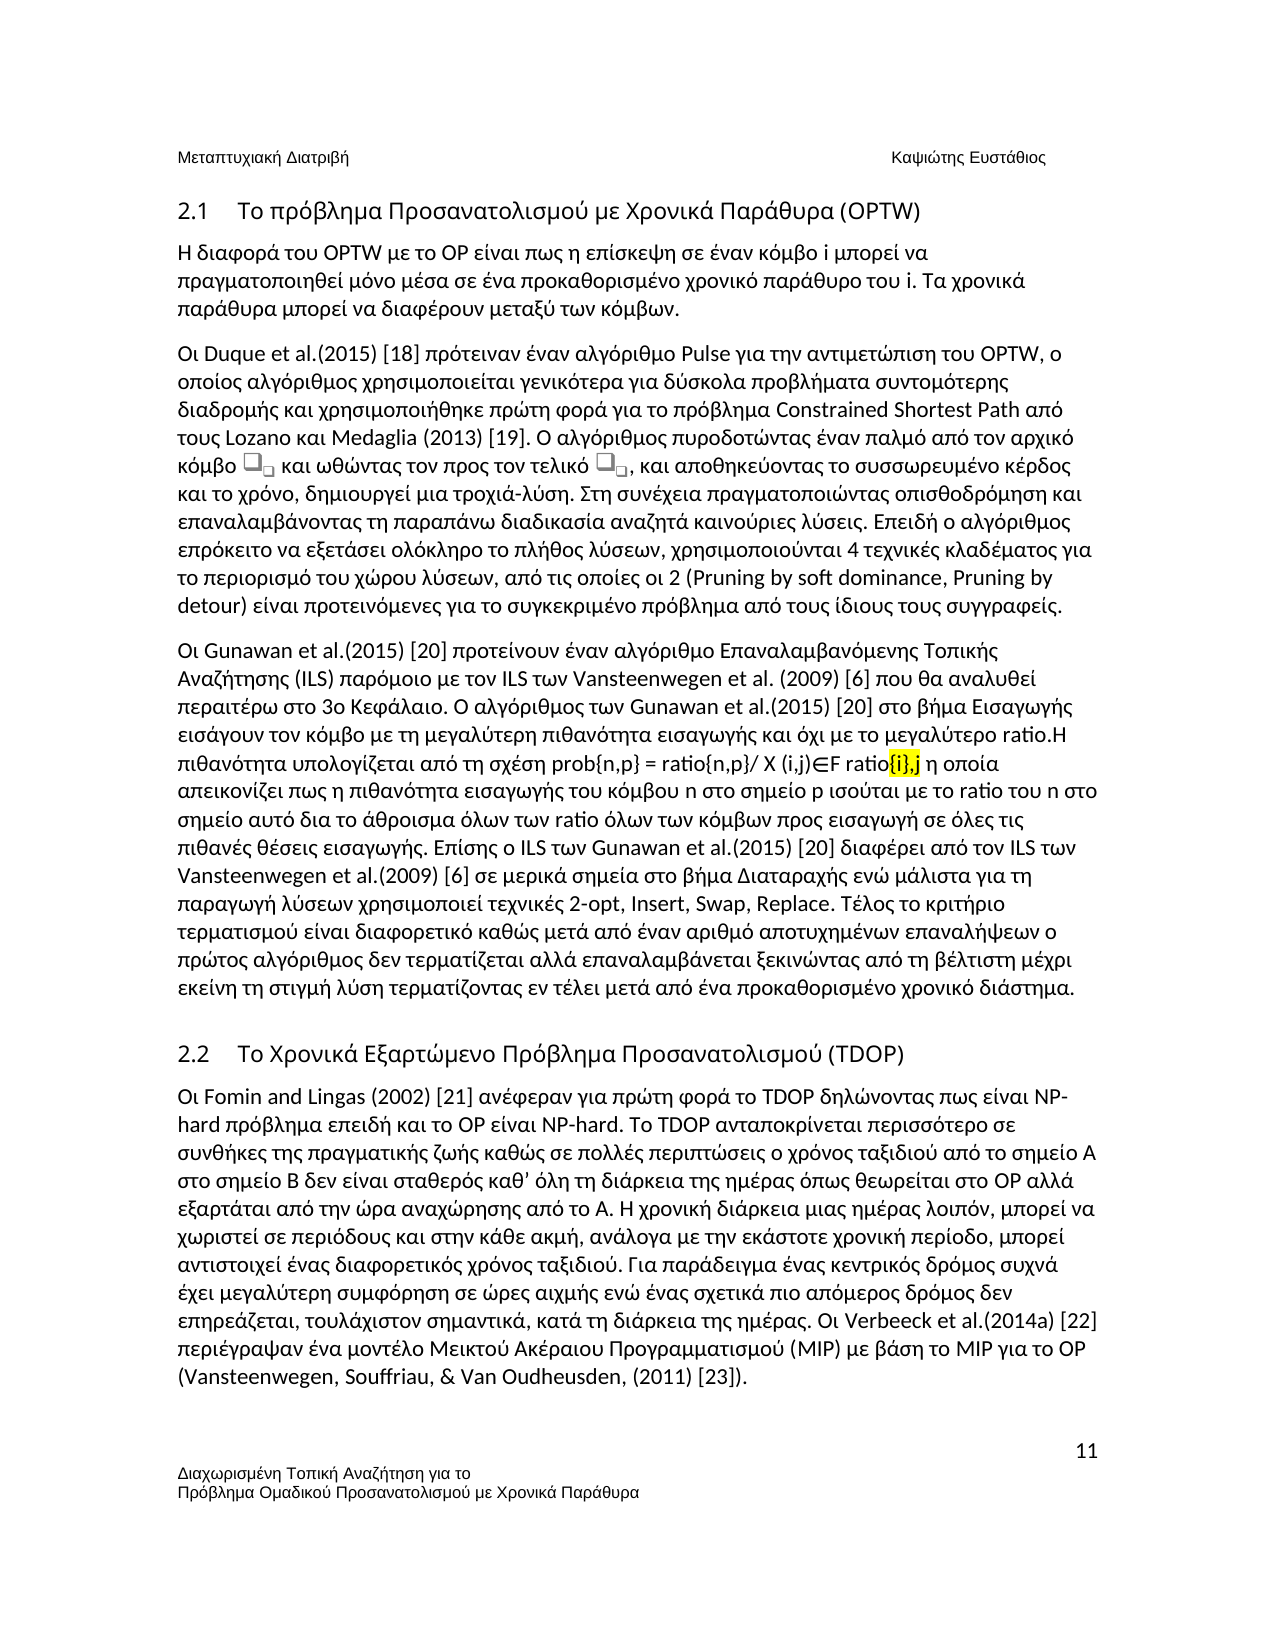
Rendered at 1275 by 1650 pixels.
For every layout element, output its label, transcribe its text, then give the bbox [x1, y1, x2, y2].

subtitle Το πρόβλημα Προσανατολισμού με Χρονικά Παράθυρα (OPTW) [177, 195, 1098, 226]
text Η διαφορά του OPTW με το OP είναι πως η επίσκεψη σε έναν κόμβο i μπορεί να πραγματοποιηθεί μόνο μέσα σε ένα προκαθορισμένο χρονικό παράθυρο του i. Τα χρονικά παράθυρα μπορεί να διαφέρουν μεταξύ των κόμβων. [177, 238, 1098, 323]
text Οι προτείνουν έναν αλγόριθμο Επαναλαμβανόμενης Τοπικής Αναζήτησης (ILS) παρόμοιο με τον ILS των Vansteenwegen et al. (2009) που θα αναλυθεί περαιτέρω στο 3ο Κεφάλαιο. Ο αλγόριθμος των στο βήμα Εισαγωγής εισάγουν τον κόμβο με τη μεγαλύτερη πιθανότητα εισαγωγής και όχι με το μεγαλύτερο ratio.Η πιθανότητα υπολογίζεται από τη σχέση prob{n,p} = ratio{n,p}/ X (i,j)∈F ratio{i},j η οποία απεικονίζει πως η πιθανότητα εισαγωγής του κόμβου n στο σημείο p ισούται με το ratio του n στο σημείο αυτό δια το άθροισμα όλων των ratio όλων των κόμβων προς εισαγωγή σε όλες τις πιθανές θέσεις εισαγωγής. Επίσης ο ILS των Gunawan et al. διαφέρει από τον ILS των Vansteenwegen et al. σε μερικά σημεία στο βήμα Διαταραχής ενώ μάλιστα για τη παραγωγή λύσεων χρησιμοποιεί τεχνικές 2-opt, Insert, Swap, Replace. Τέλος το κριτήριο τερματισμού είναι διαφορετικό καθώς μετά από έναν αριθμό αποτυχημένων επαναλήψεων ο πρώτος αλγόριθμος δεν τερματίζεται αλλά επαναλαμβάνεται ξεκινώντας από τη βέλτιστη μέχρι εκείνη τη στιγμή λύση τερματίζοντας εν τέλει μετά από ένα προκαθορισμένο χρονικό διάστημα. [177, 636, 1098, 1001]
subtitle Το Χρονικά Εξαρτώμενο Πρόβλημα Προσανατολισμού (TDOP) [177, 1038, 1098, 1069]
text Οι Duque etal(201) πρότειναν έναν αλγόριθμο Pulse για την αντιμετώπιση του OPTW, ο οποίος αλγόριθμος χρησιμοποιείται γενικότερα για δύσκολα προβλήματα συντομότερης διαδρομής και χρησιμοποιήθηκε πρώτη φορά για το πρόβλημα Constrained Shortest Path από τους Lozano και Medaglia (2013). Ο αλγόριθμος πυροδοτώντας έναν παλμό από τον αρχικό κόμβο και ωθώντας τον προς τον τελικό, και αποθηκεύοντας το συσσωρευμένο κέρδος και το χρόνο, δημιουργεί μια τροχιά-λύση. Στη συνέχεια πραγματοποιώντας οπισθοδρόμηση και επαναλαμβάνοντας τη παραπάνω διαδικασία αναζητά καινούριες λύσεις. Επειδή ο αλγόριθμος επρόκειτο να εξετάσει ολόκληρο το πλήθος λύσεων, χρησιμοποιούνται 4 τεχνικές κλαδέματος για το περιορισμό του χώρου λύσεων, από τις οποίες οι 2 (Pruning by soft dominance, Pruning by detour) είναι προτεινόμενες για το συγκεκριμένο πρόβλημα από τους ίδιους τους συγγραφείς [177, 339, 1098, 619]
text Οι Fomin and Lingas (2002) ανέφεραν για πρώτη φορά το TDOP δηλώνοντας πως είναι NP-hard πρόβλημα επειδή και το OP είναι NP-hard. Το TDOP ανταποκρίνεται περισσότερο σε συνθήκες της πραγματικής ζωής καθώς σε πολλές περιπτώσεις ο χρόνος ταξιδιού από το σημείο Α στο σημείο Β δεν είναι σταθερός καθ’ όλη τη διάρκεια της ημέρας όπως θεωρείται στο OP αλλά εξαρτάται από την ώρα αναχώρησης από το Α. Η χρονική διάρκεια μιας ημέρας λοιπόν, μπορεί να χωριστεί σε περιόδους και στην κάθε ακμή, ανάλογα με την εκάστοτε χρονική περίοδο, μπορεί αντιστοιχεί ένας διαφορετικός χρόνος ταξιδιού. Για παράδειγμα ένας κεντρικός δρόμος συχνά έχει μεγαλύτερη συμφόρηση σε ώρες αιχμής ενώ ένας σχετικά πιο απόμερος δρόμος δεν επηρεάζεται, τουλάχιστον σημαντικά, κατά τη διάρκεια της ημέρας. Οι Verbeeck et al.(2014a) περιέγραψαν ένα μοντέλο Μεικτού Ακέραιου Προγραμματισμού (MIP) με βάση το MIP για το OP (Vansteenwegen, Souffriau, & Van Oudheusden, (2011)). [177, 1082, 1098, 1390]
